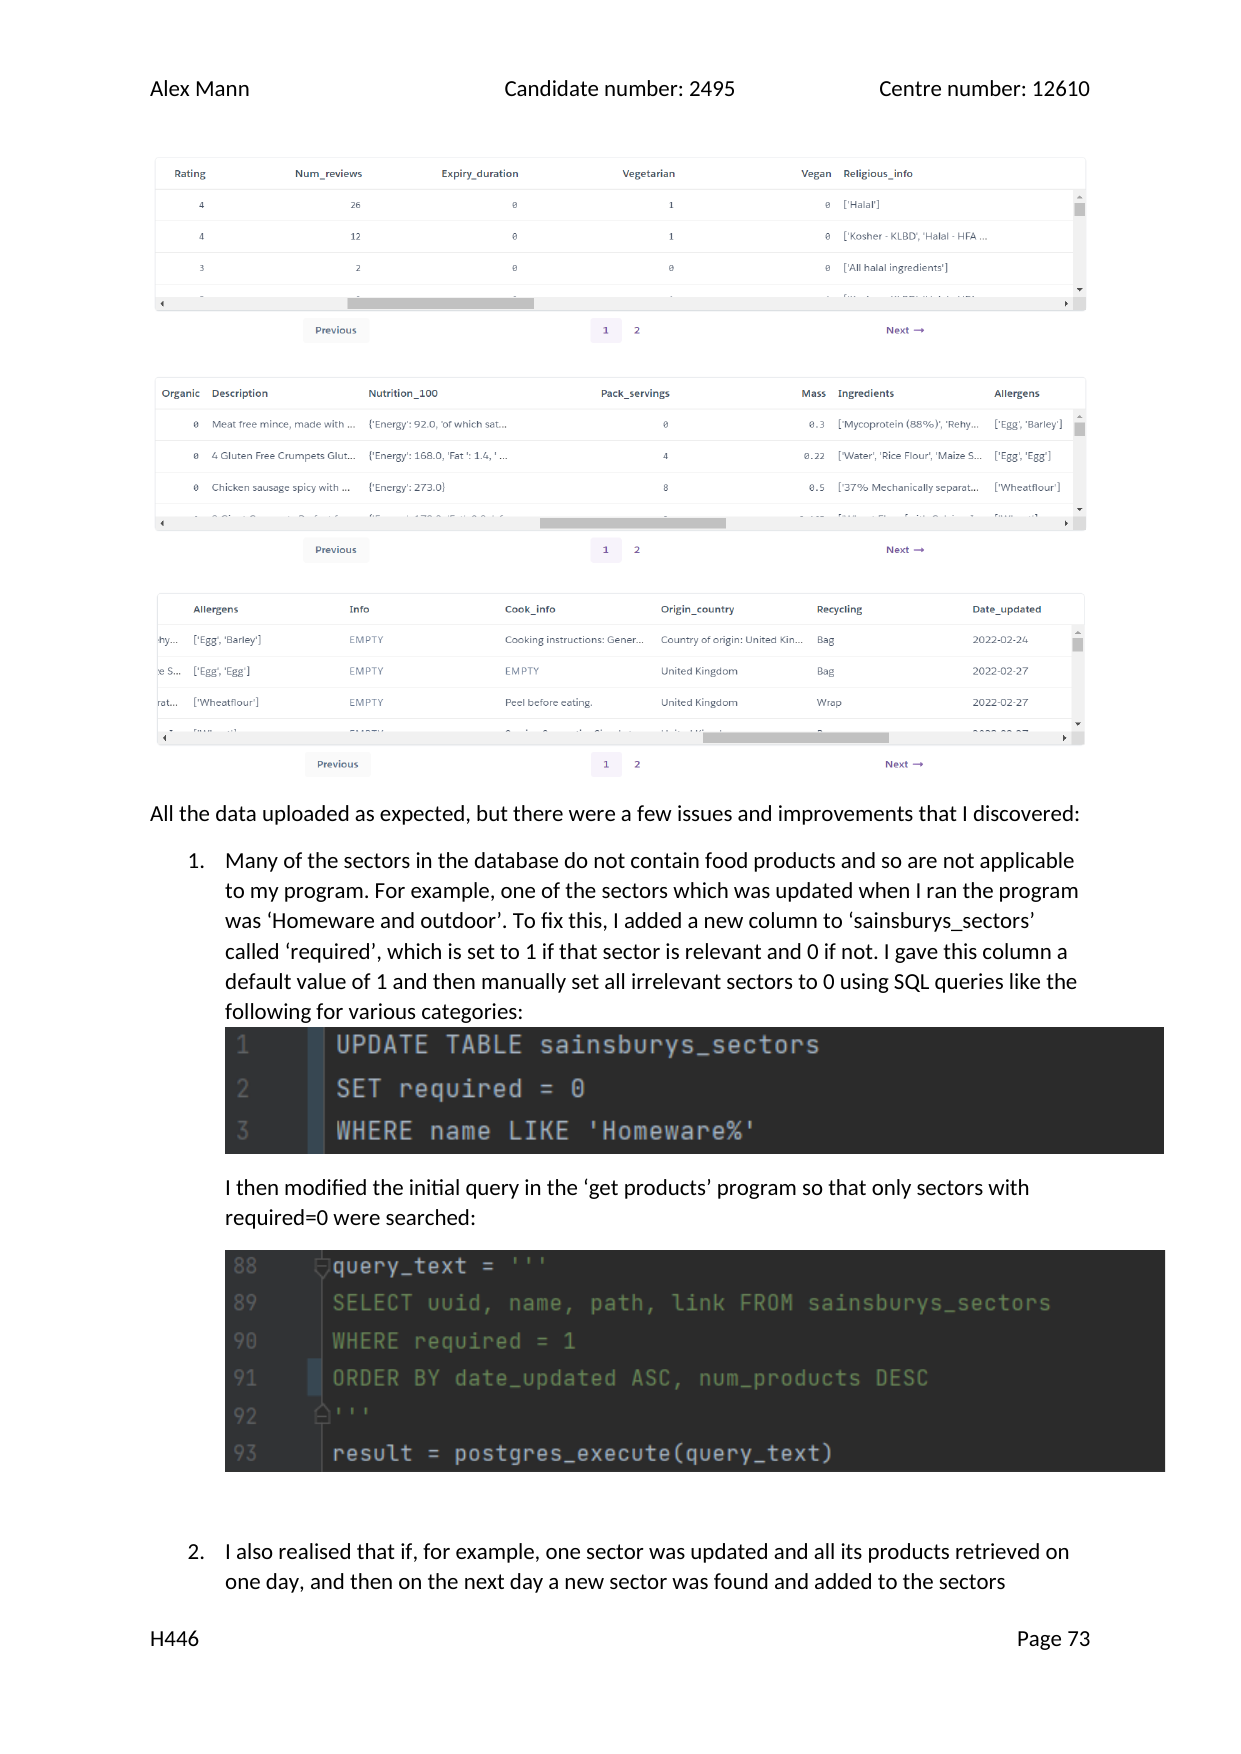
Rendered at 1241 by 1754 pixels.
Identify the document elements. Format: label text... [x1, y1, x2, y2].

picture [225, 1250, 1166, 1472]
picture [150, 588, 1091, 781]
picture [225, 1027, 1164, 1154]
text I then modified the initial query in the ‘get products’ program so that only sectors with required=0 were searched: [225, 1173, 1090, 1231]
list Many of the sectors in the database do not contain food products and so are not applicable to my program. For example, one of the sectors which was updated when I ran the program was ‘Homeware and outdoor’. To fix this, I added a new column to ‘sainsburys_sectors’ called ‘required’, which is set to 1 if that sector is relevant and 0 if not. I gave this column a default value of 1 and then manually set all irrelevant sectors to 0 using SQL queries like the following for various categories: [187, 846, 1090, 1025]
picture [150, 150, 1091, 351]
picture [150, 369, 1091, 570]
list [187, 1537, 1090, 1595]
text All the data uploaded as expected, but there were a few issues and improvements that I discovered: [150, 799, 1090, 827]
